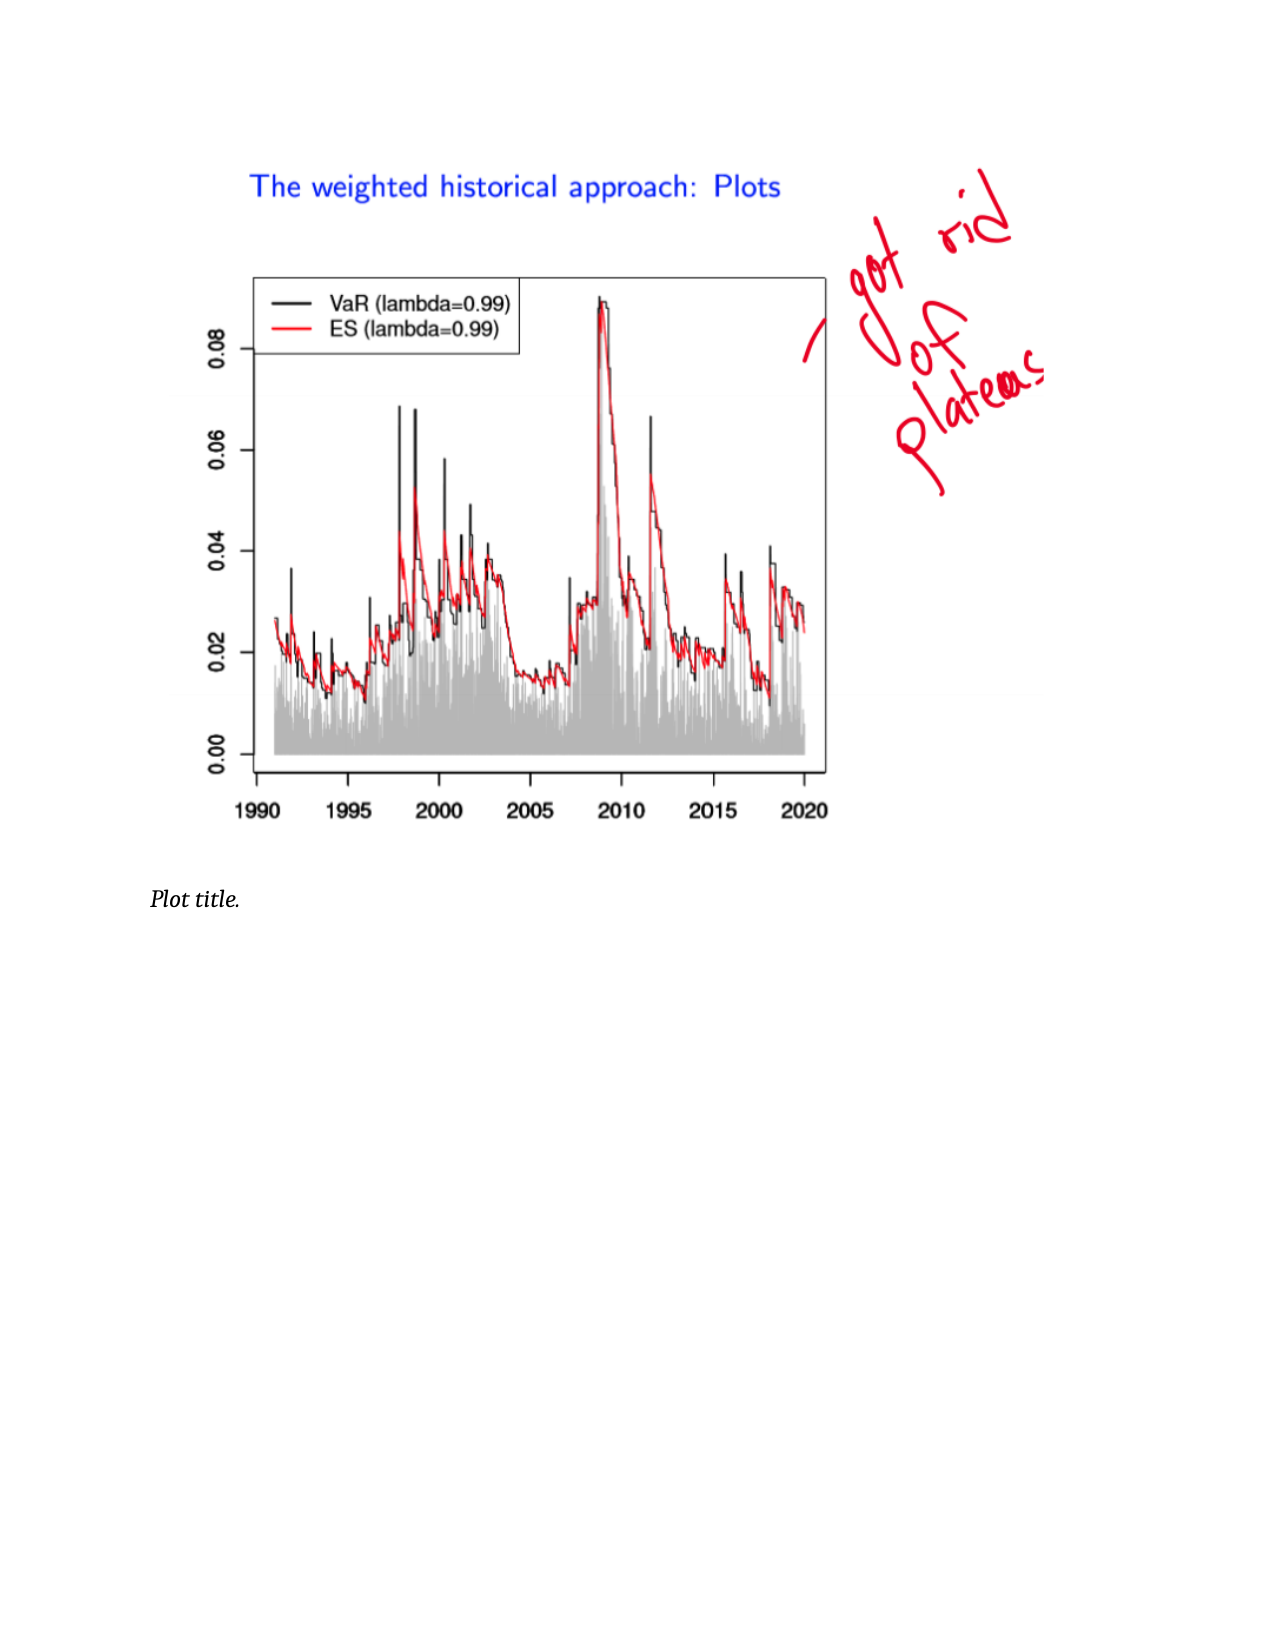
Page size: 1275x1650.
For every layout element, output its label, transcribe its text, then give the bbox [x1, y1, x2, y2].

text Plot title. [150, 885, 1125, 913]
picture [168, 150, 1044, 864]
